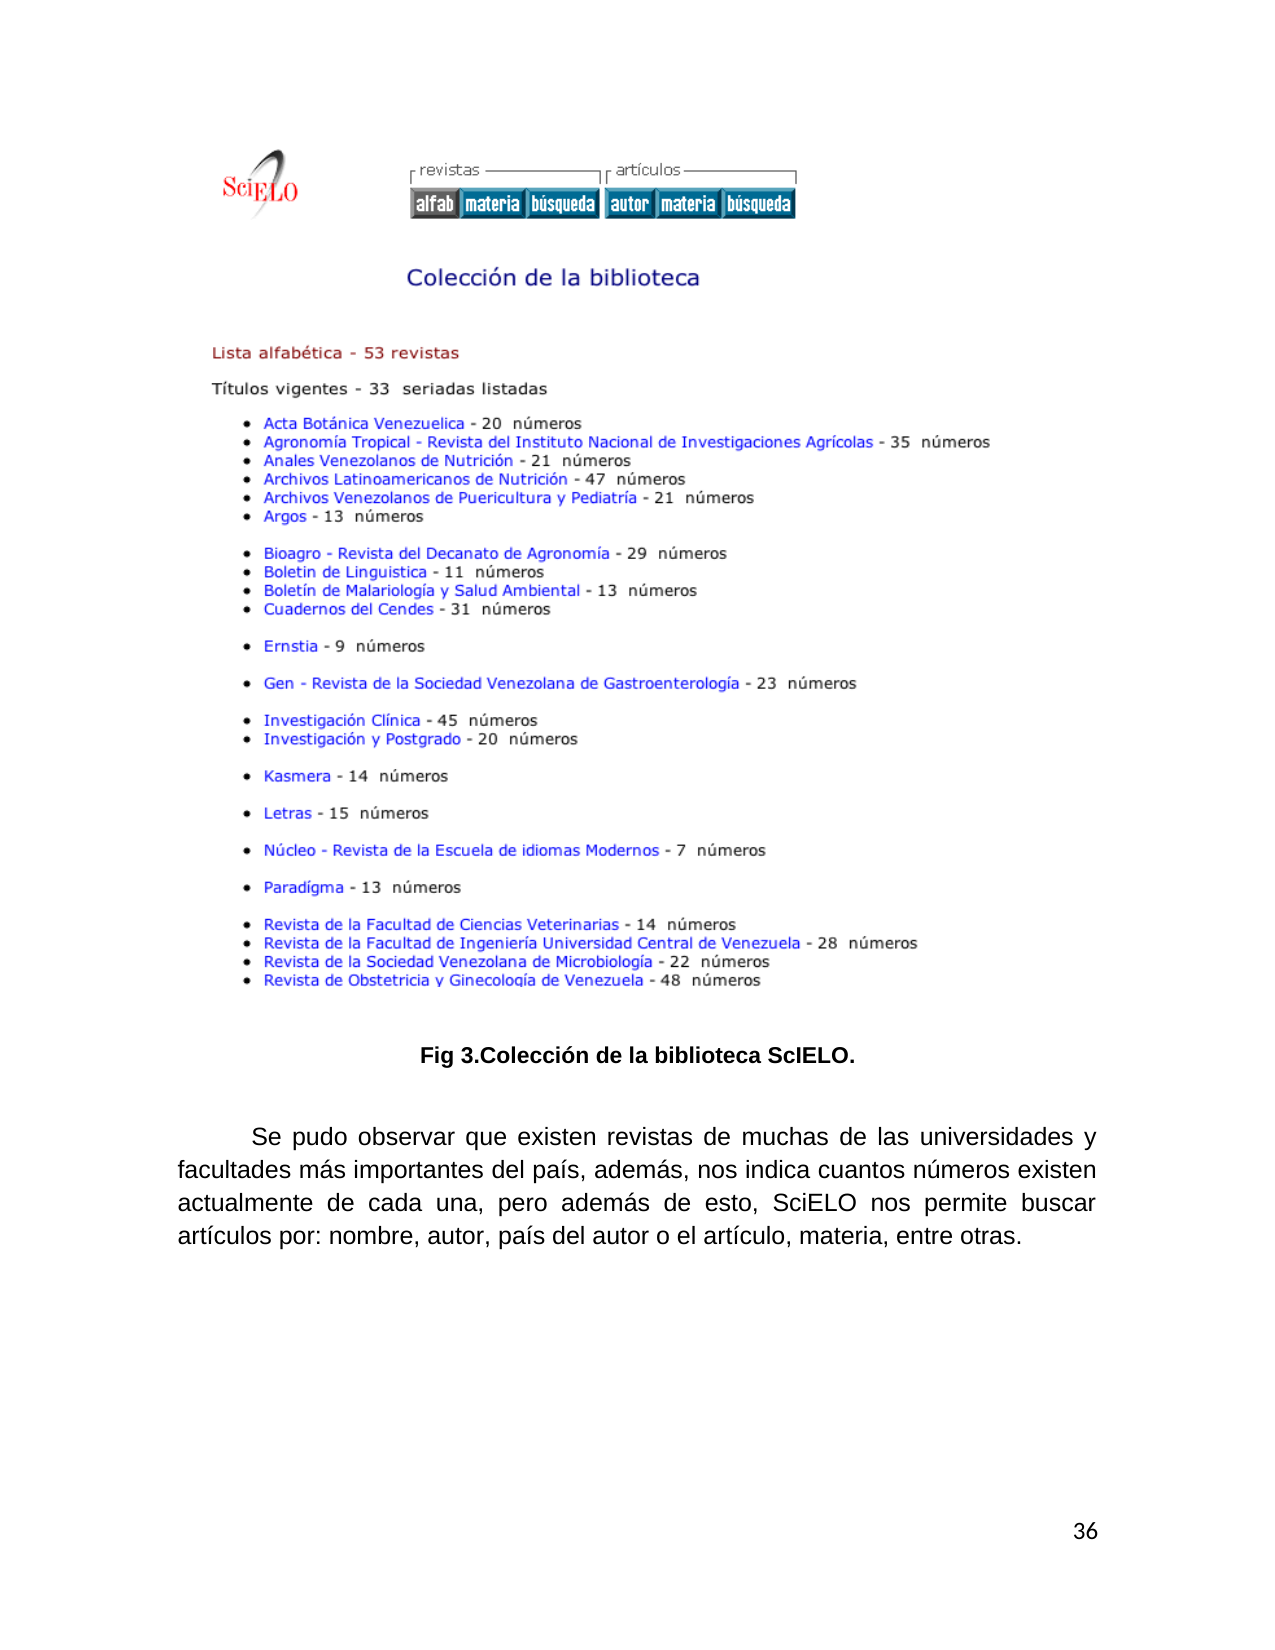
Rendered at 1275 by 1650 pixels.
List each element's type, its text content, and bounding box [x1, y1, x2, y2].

picture [177, 147, 1060, 987]
text Se pudo observar que existen revistas de muchas de las universidades y facultades más importantes del país, además, nos indica cuantos números existen actualmente de cada una, pero además de esto, SciELO nos permite buscar artículos por: nombre, autor, país del autor o el artículo, materia, entre otras. [177, 1122, 1098, 1250]
text Fig 3.Colección de la biblioteca ScIELO. [177, 1042, 1098, 1068]
